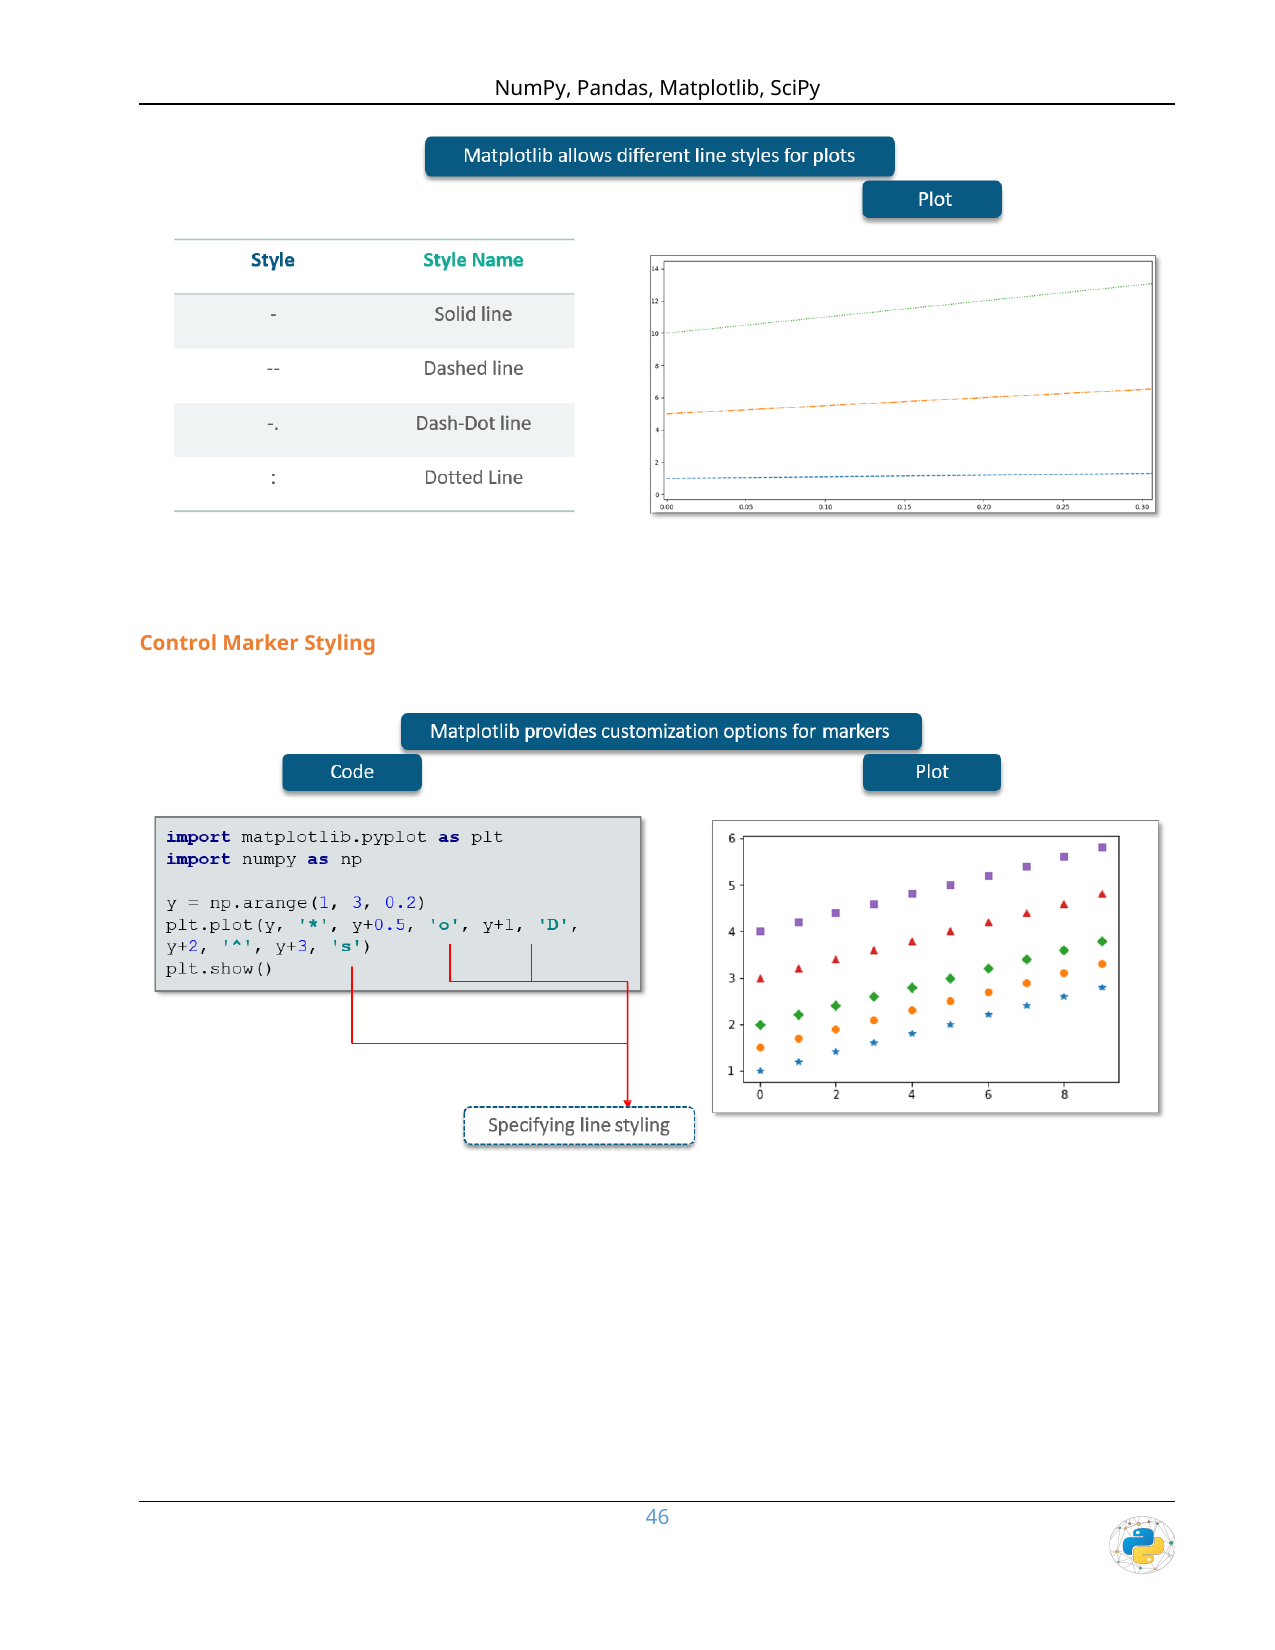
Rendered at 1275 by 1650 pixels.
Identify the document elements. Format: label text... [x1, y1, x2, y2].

picture [1109, 1516, 1176, 1574]
picture [139, 133, 1174, 529]
picture [651, 728, 656, 737]
picture [139, 713, 1174, 1151]
text Control Marker Styling [139, 628, 1175, 656]
picture [858, 724, 862, 737]
picture [442, 725, 446, 737]
picture [432, 725, 436, 737]
